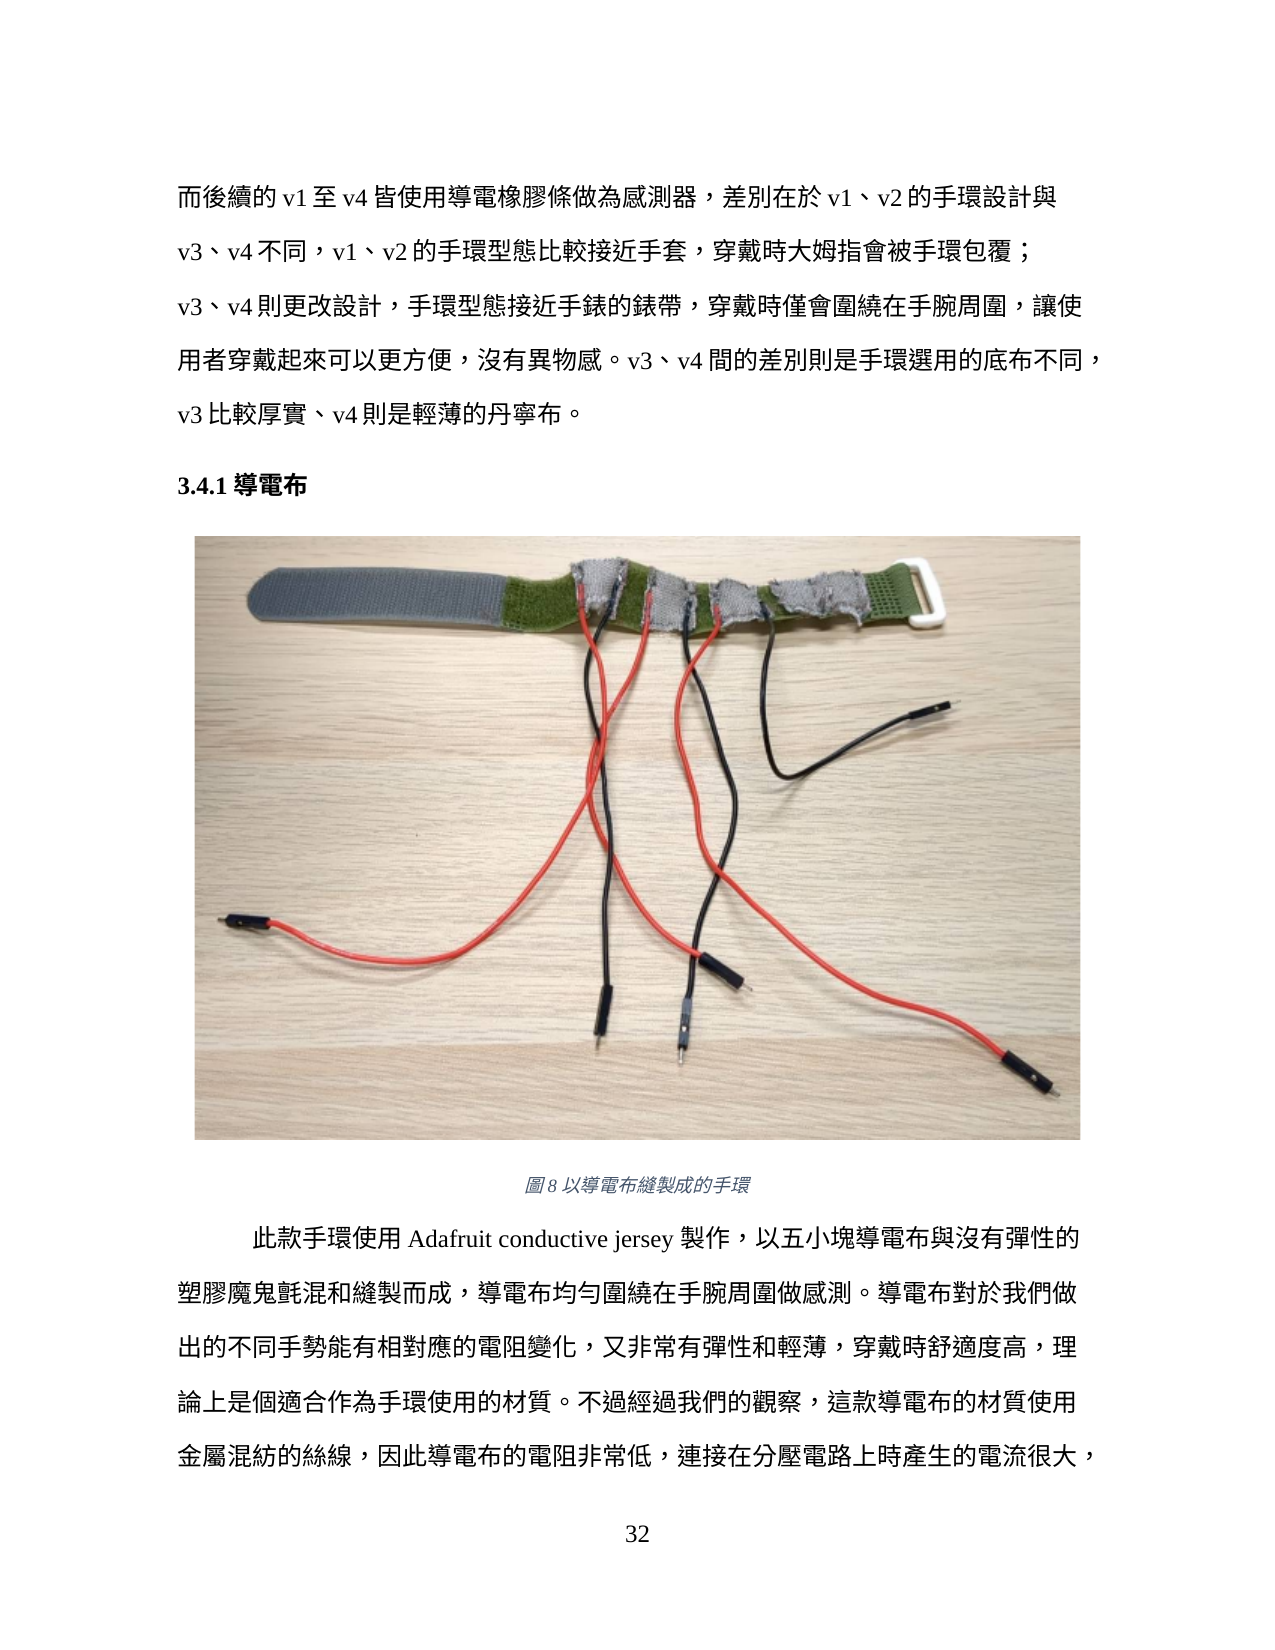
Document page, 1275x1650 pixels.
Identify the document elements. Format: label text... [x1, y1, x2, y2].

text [177, 177, 1098, 431]
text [177, 1219, 1098, 1473]
text 3.4.1 導電布 [177, 466, 1098, 502]
text 圖 8 以導電布縫製成的手環 [177, 1171, 1098, 1198]
picture [194, 536, 1081, 1140]
